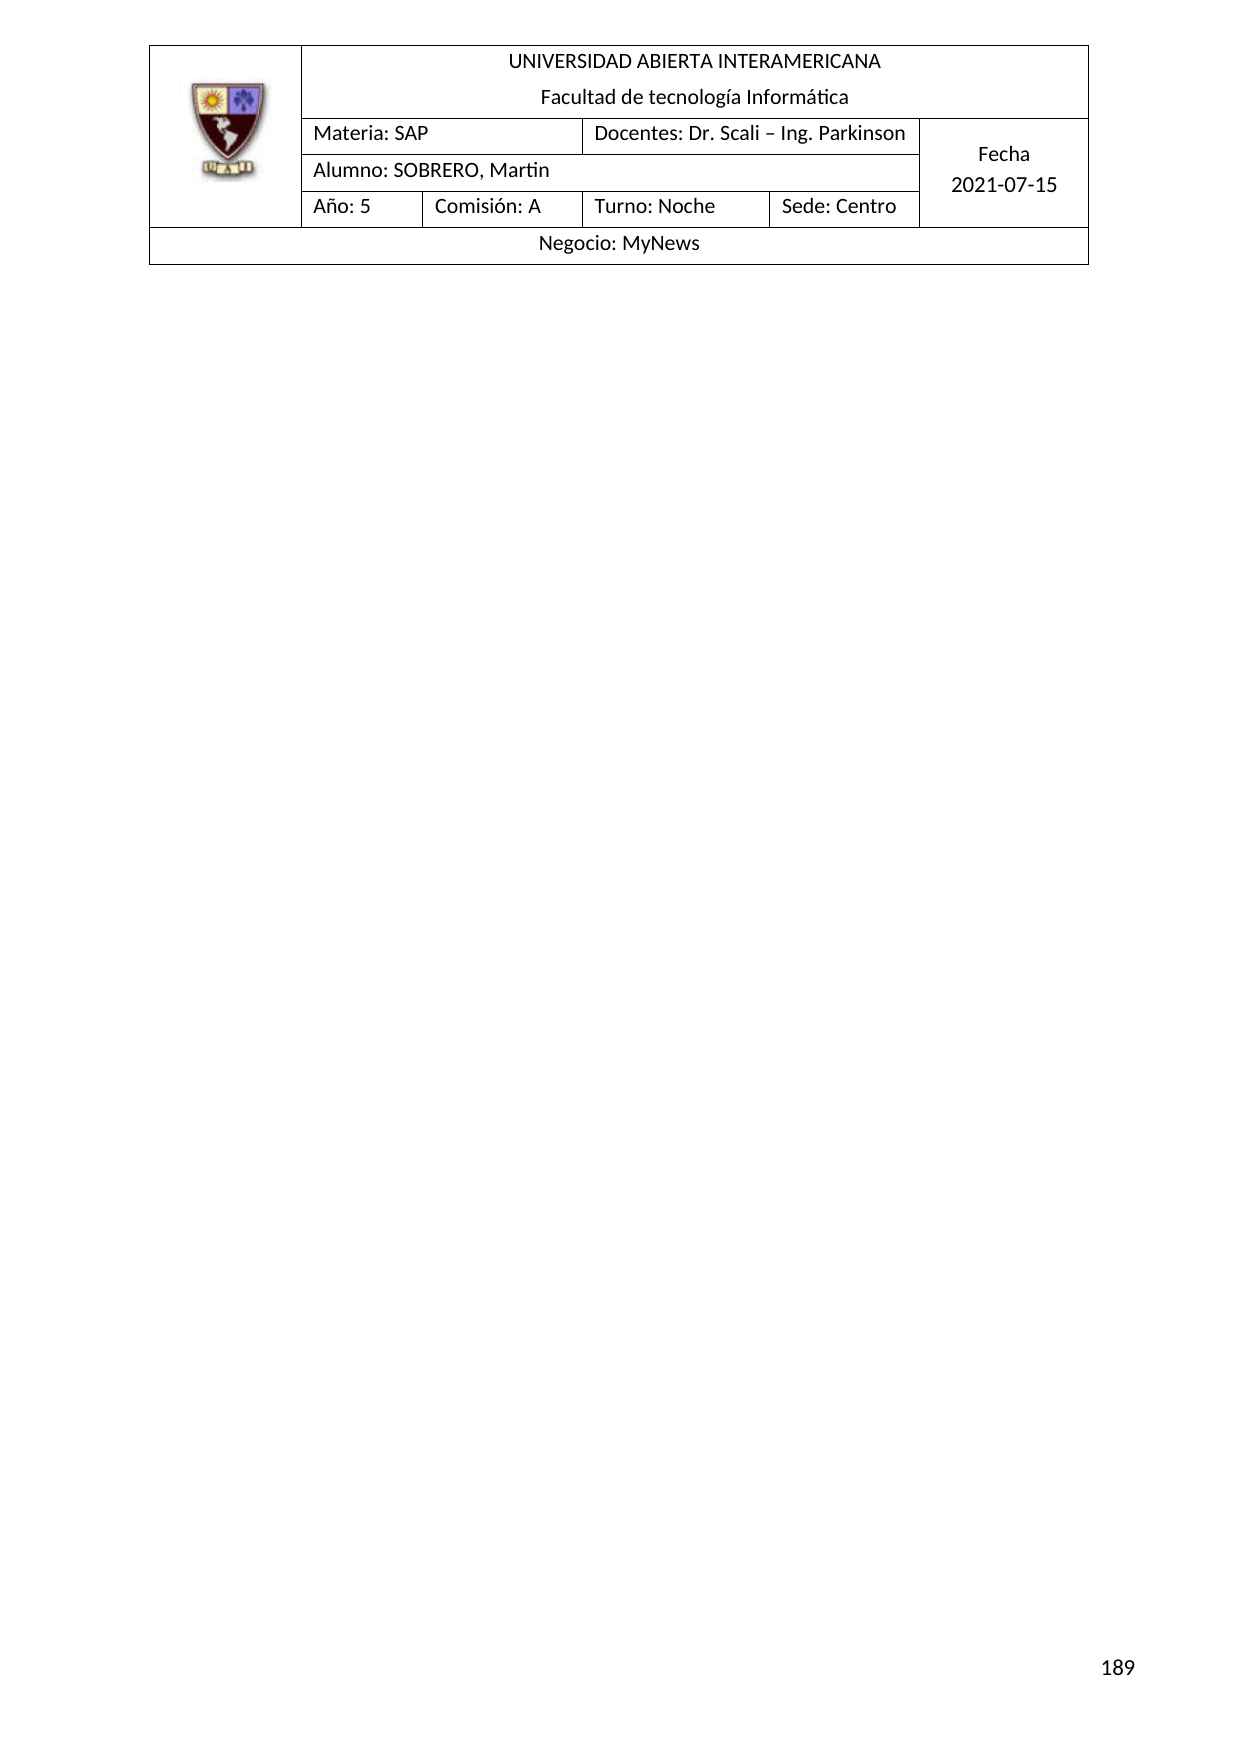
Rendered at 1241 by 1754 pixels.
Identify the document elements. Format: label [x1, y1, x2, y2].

picture [177, 74, 278, 187]
